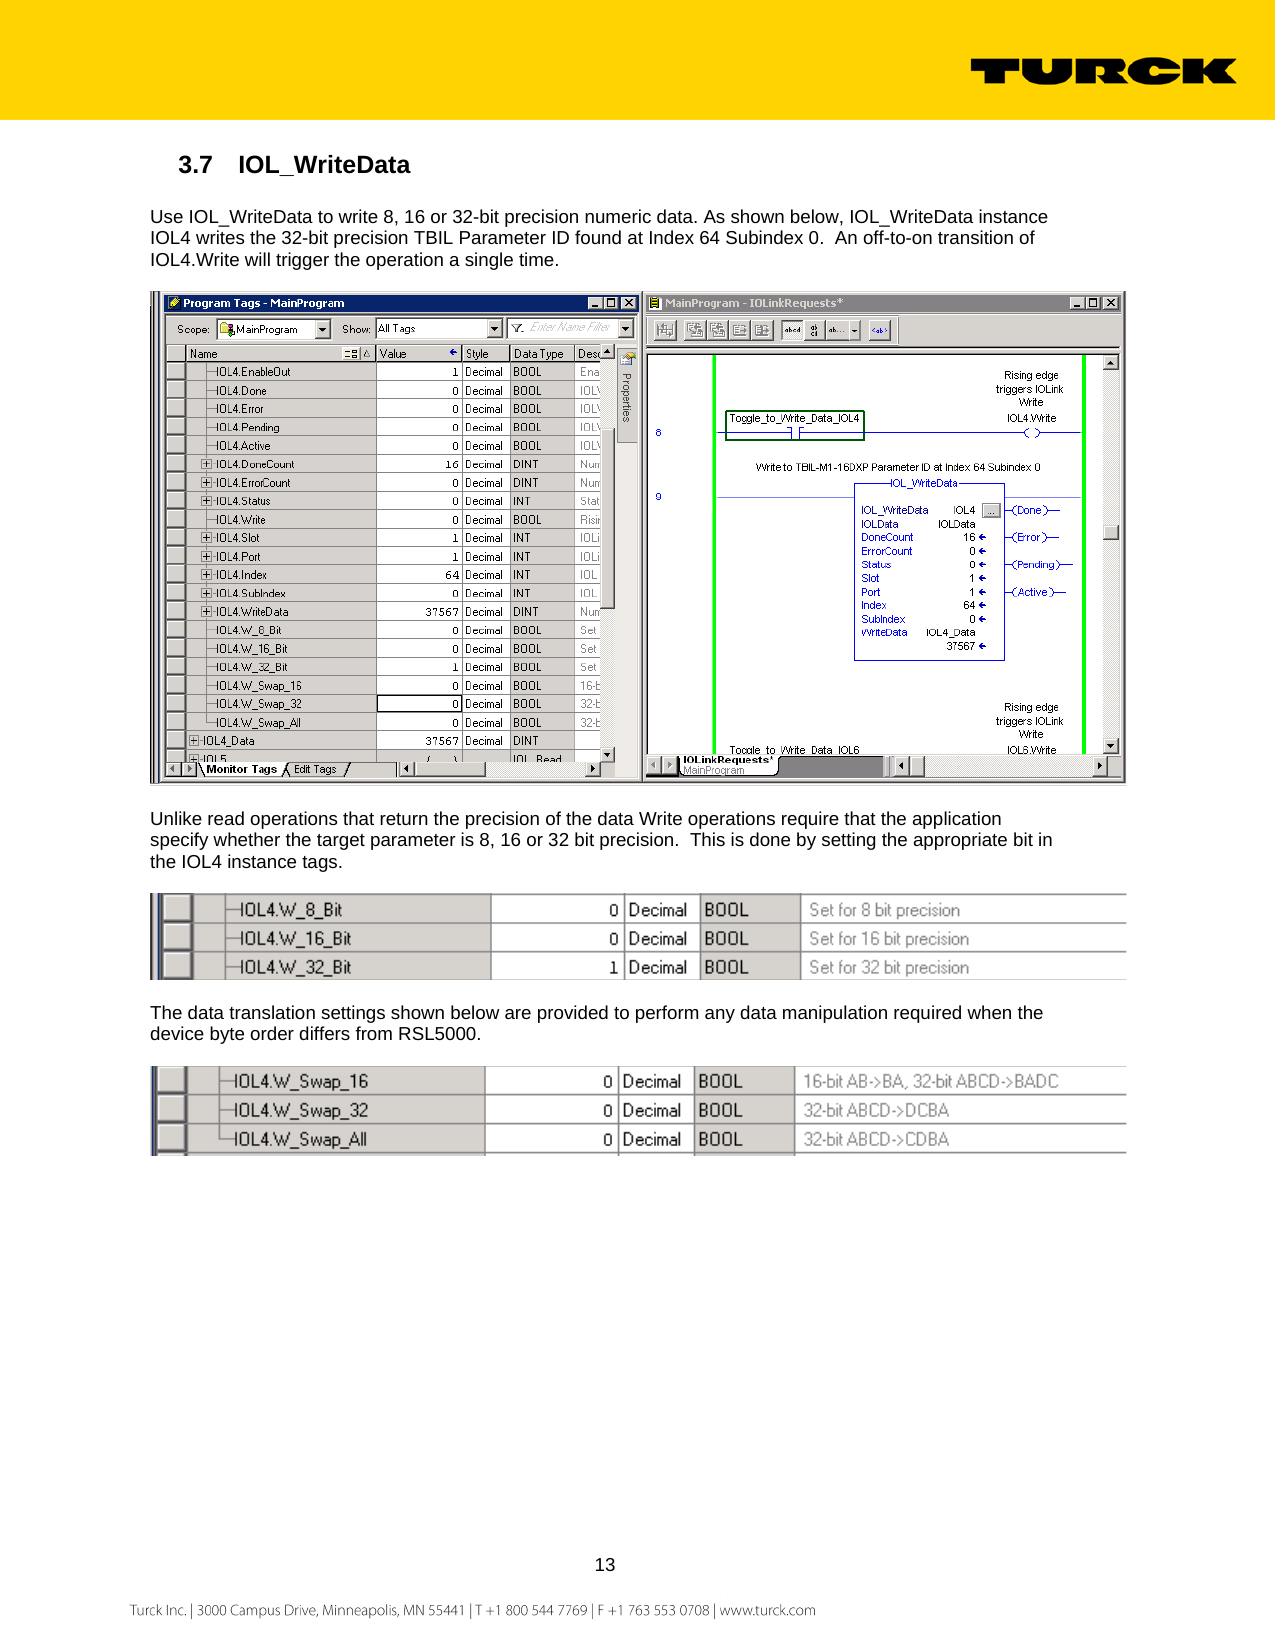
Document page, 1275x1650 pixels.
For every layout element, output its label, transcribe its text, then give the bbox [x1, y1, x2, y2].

picture [0, 0, 1275, 120]
text Use IOL_WriteData to write 8, 16 or 32-bit precision numeric data. As shown below, IOL_WriteData instance IOL4 writes the 32-bit precision TBIL Parameter ID found at Index 64 Subindex 0. An off-to-on transition of IOL4.Write will trigger the operation a single time. [150, 206, 1059, 270]
picture [150, 1066, 1127, 1156]
text Unlike read operations that return the precision of the data Write operations require that the application specify whether the target parameter is 8, 16 or 32 bit precision. This is done by setting the appropriate bit in the IOL4 instance tags. [150, 807, 1059, 872]
picture [150, 893, 1127, 980]
subtitle IOL_WriteData [178, 150, 1059, 179]
picture [150, 291, 1127, 786]
picture [0, 1547, 1275, 1650]
text The data translation settings shown below are provided to perform any data manipulation required when the device byte order differs from RSL5000. [150, 1001, 1059, 1044]
